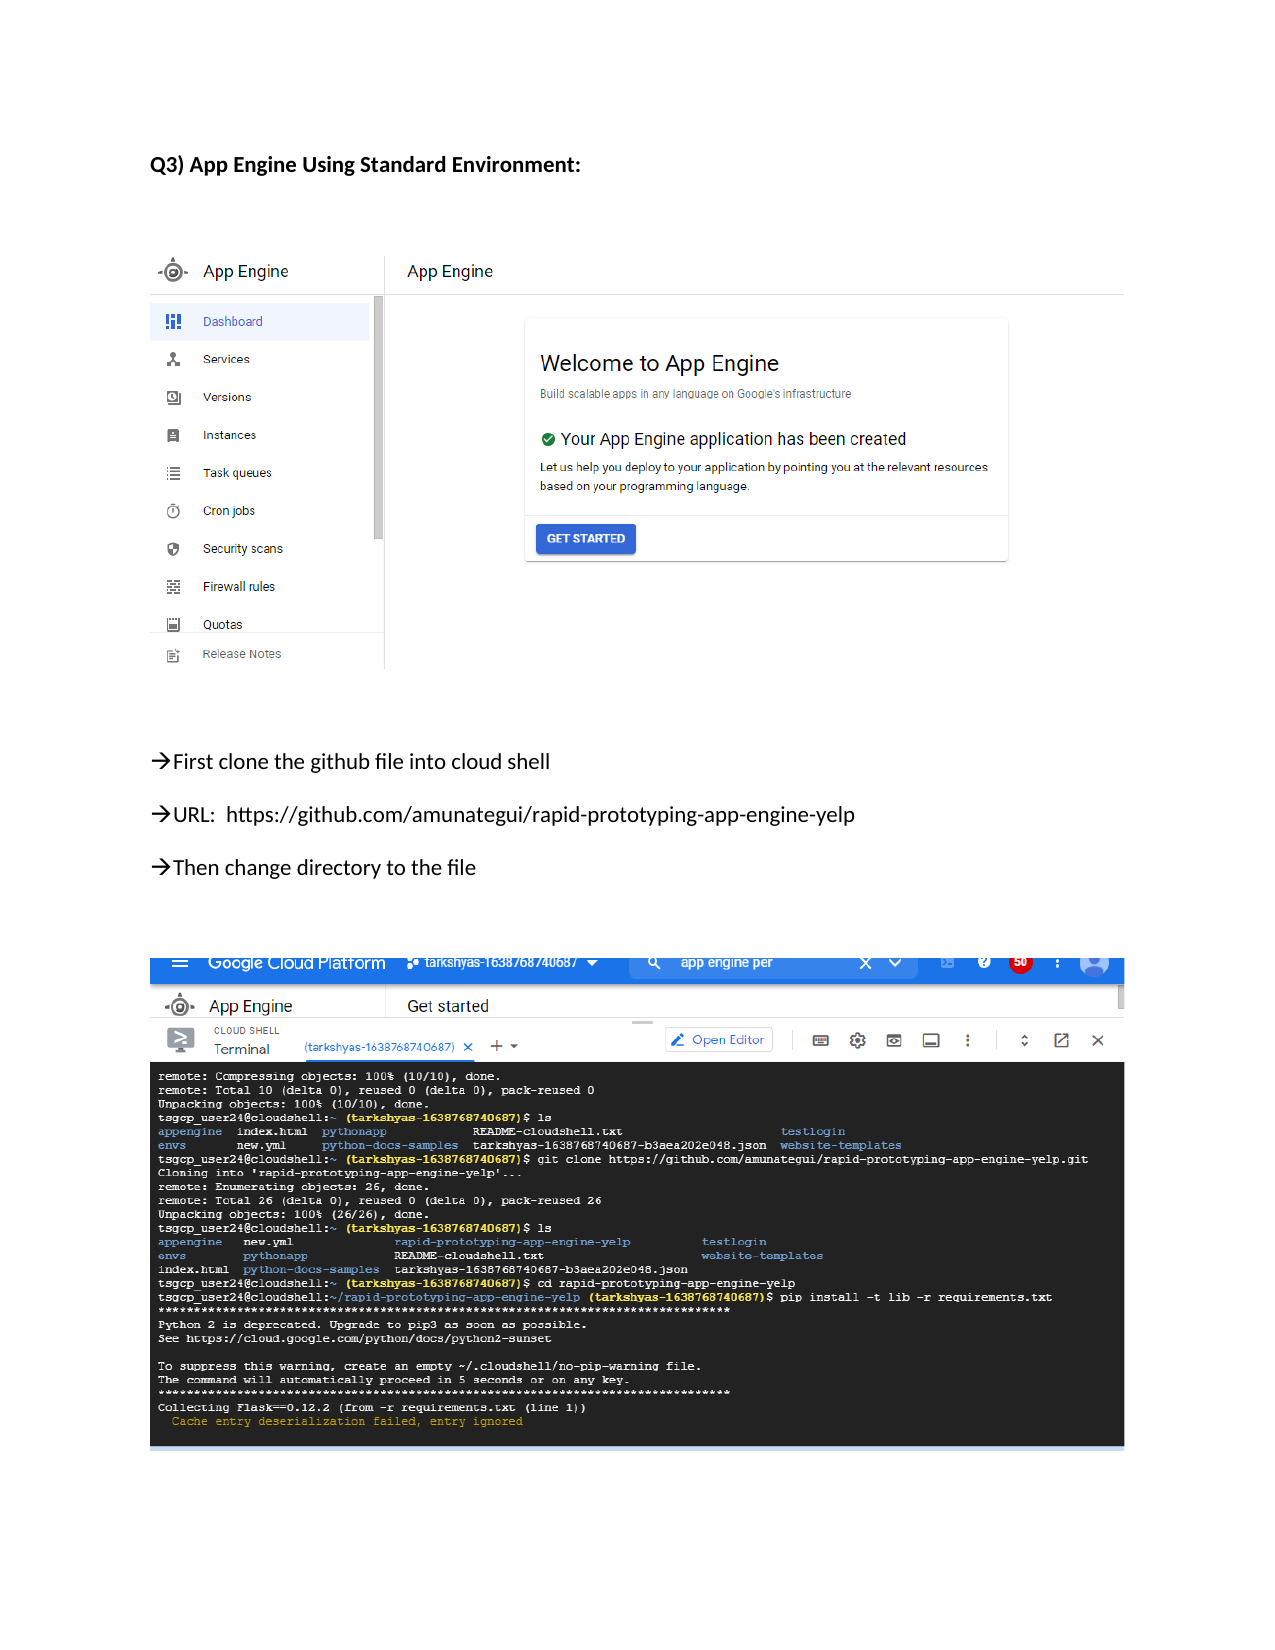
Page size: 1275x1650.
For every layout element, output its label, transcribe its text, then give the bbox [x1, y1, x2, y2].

picture [150, 958, 1125, 1451]
text Then change directory to the file [150, 853, 1125, 881]
text First clone the github file into cloud shell [150, 747, 1125, 775]
text URL: https://github.com/amunategui/rapid-prototyping-app-engine-yelp [150, 800, 1125, 828]
picture [150, 256, 1125, 669]
text Q3) App Engine Using Standard Environment: [150, 150, 1125, 178]
